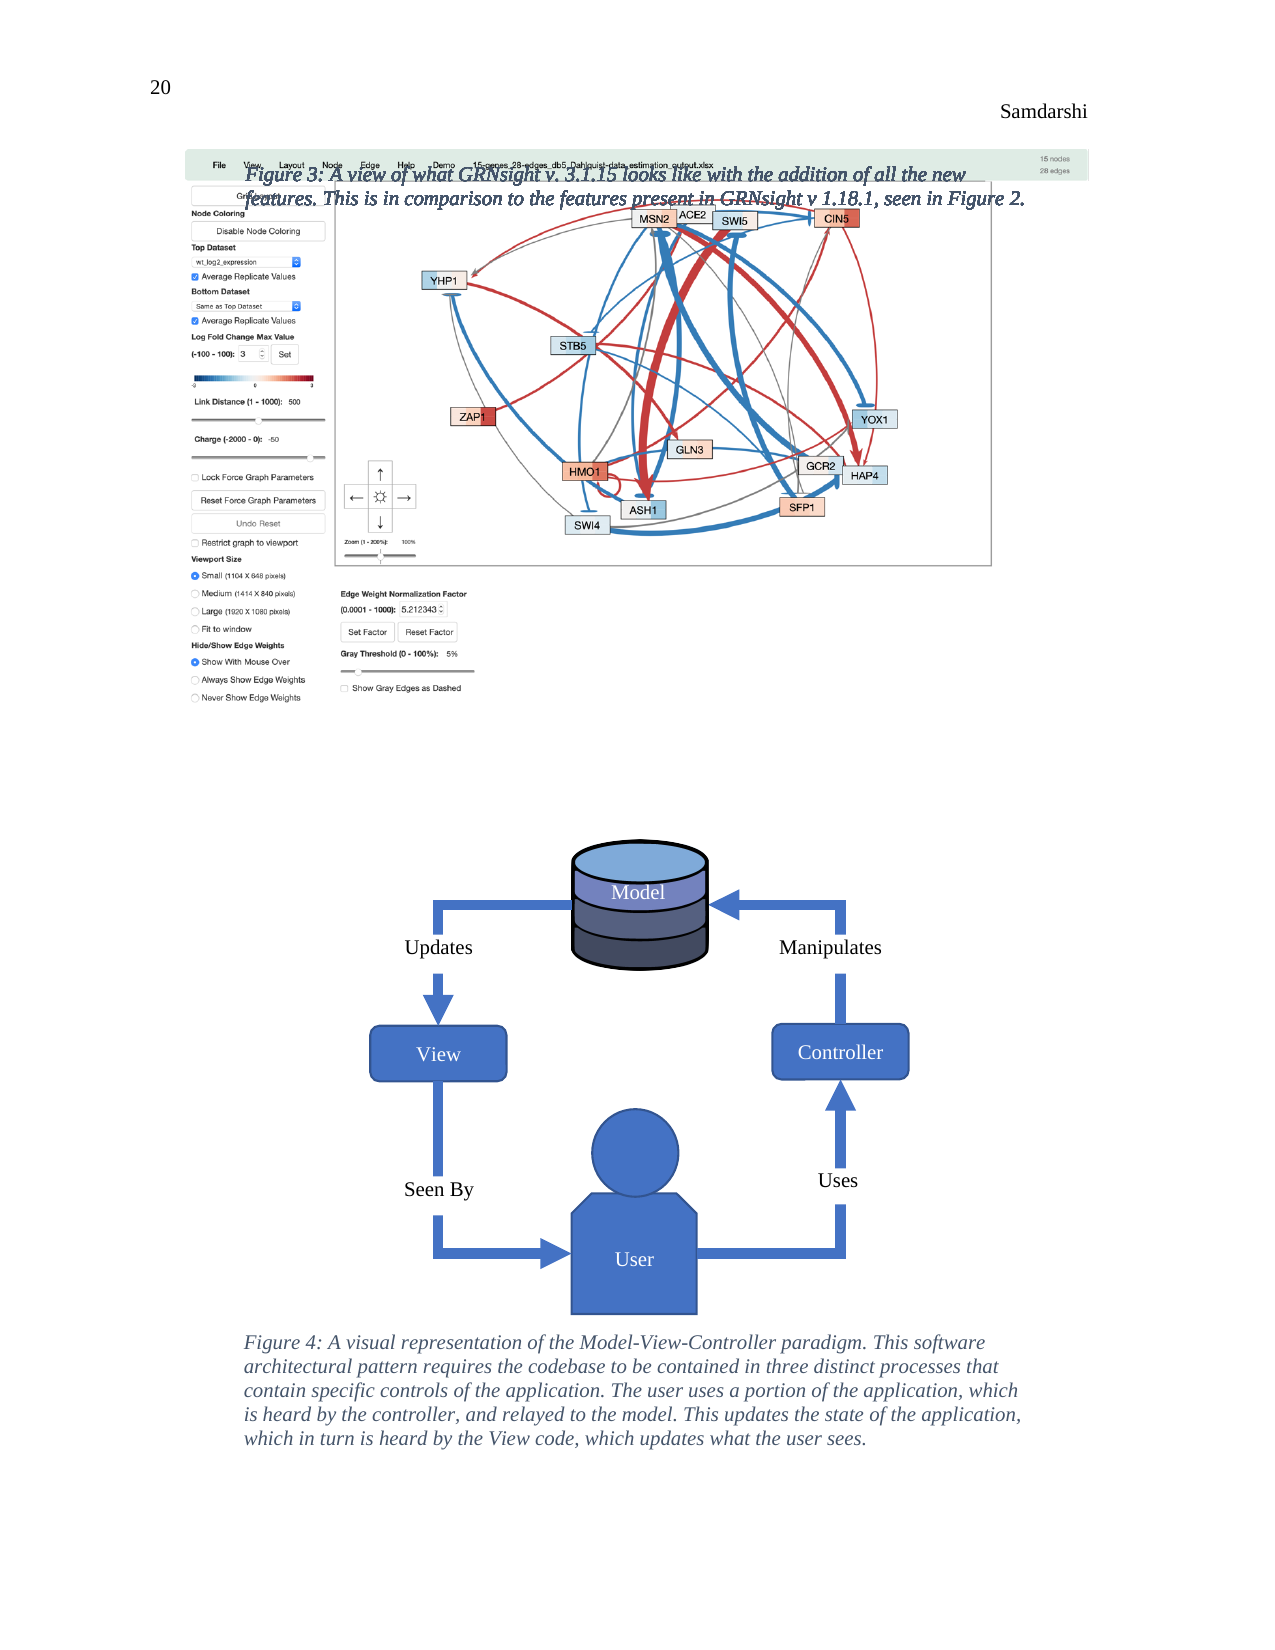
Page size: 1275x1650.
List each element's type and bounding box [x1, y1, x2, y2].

picture [185, 149, 1089, 709]
picture [571, 839, 709, 971]
